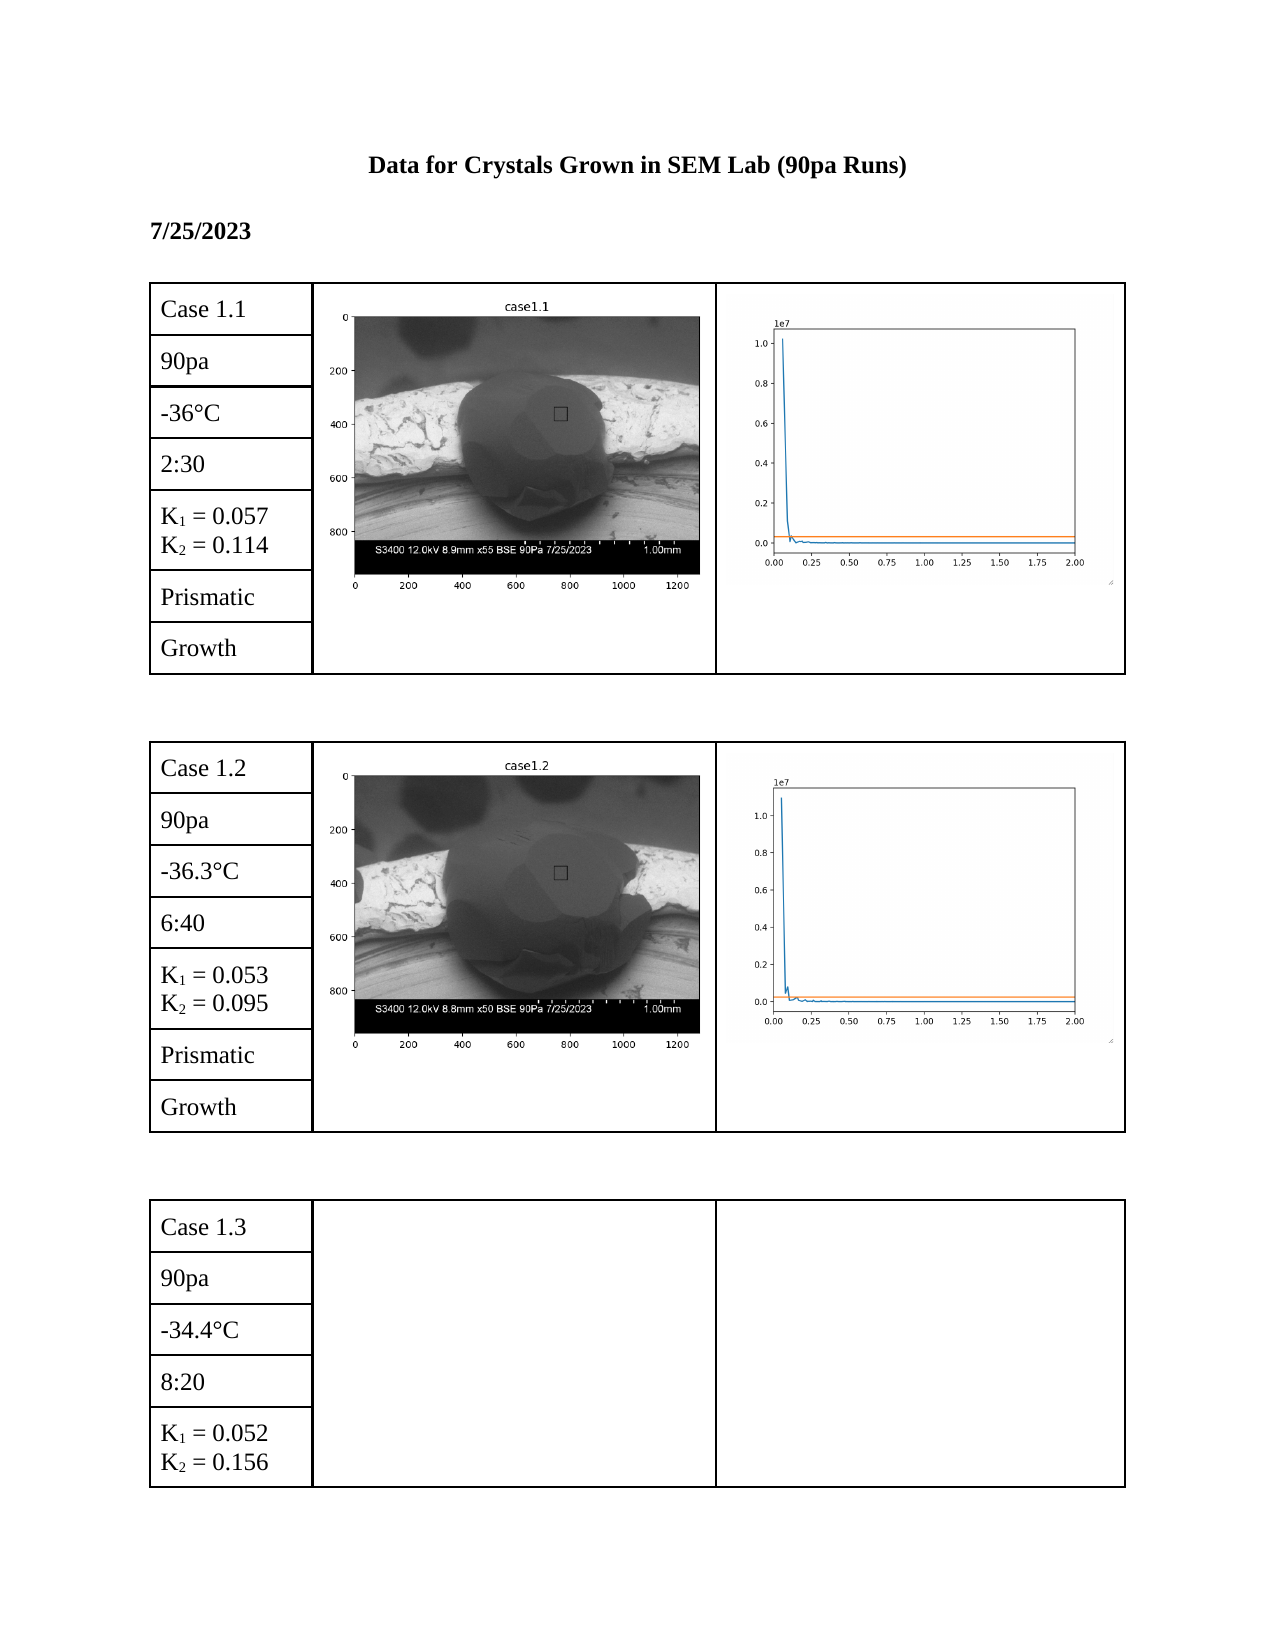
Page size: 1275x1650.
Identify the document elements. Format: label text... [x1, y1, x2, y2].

table_cell 6:40 [151, 898, 311, 947]
picture [322, 294, 705, 597]
table_header Case 1.3 [151, 1201, 311, 1251]
table_cell 2:30 [151, 439, 311, 489]
table_cell K1 = 0.052 K2 = 0.156 [151, 1408, 311, 1486]
table_cell -34.4°C [151, 1305, 311, 1354]
table_cell 90pa [151, 794, 311, 844]
table_header Case 1.1 [151, 284, 311, 334]
table_header [717, 743, 1124, 1131]
picture [726, 294, 1114, 585]
table_header Case 1.2 [151, 743, 311, 792]
table_header [314, 1201, 715, 1486]
table_cell Growth [151, 1081, 311, 1131]
table_cell K1 = 0.053 K2 = 0.095 [151, 949, 311, 1028]
picture [322, 753, 705, 1056]
table_cell Prismatic [151, 1030, 311, 1079]
table_cell 90pa [151, 336, 311, 385]
table_header [717, 1201, 1124, 1486]
table_cell 90pa [151, 1253, 311, 1302]
table_cell -36°C [151, 388, 311, 437]
table_cell K1 = 0.057 K2 = 0.114 [151, 491, 311, 569]
table_header [314, 284, 715, 672]
table_cell 8:20 [151, 1356, 311, 1406]
table_cell Prismatic [151, 571, 311, 621]
table_cell -36.3°C [151, 846, 311, 896]
text 7/25/2023 [150, 216, 1125, 245]
table_cell Growth [151, 623, 311, 672]
table_header [314, 743, 715, 1131]
text Data for Crystals Grown in SEM Lab (90pa Runs) [150, 150, 1125, 179]
picture [726, 753, 1114, 1043]
table_header [717, 284, 1124, 672]
